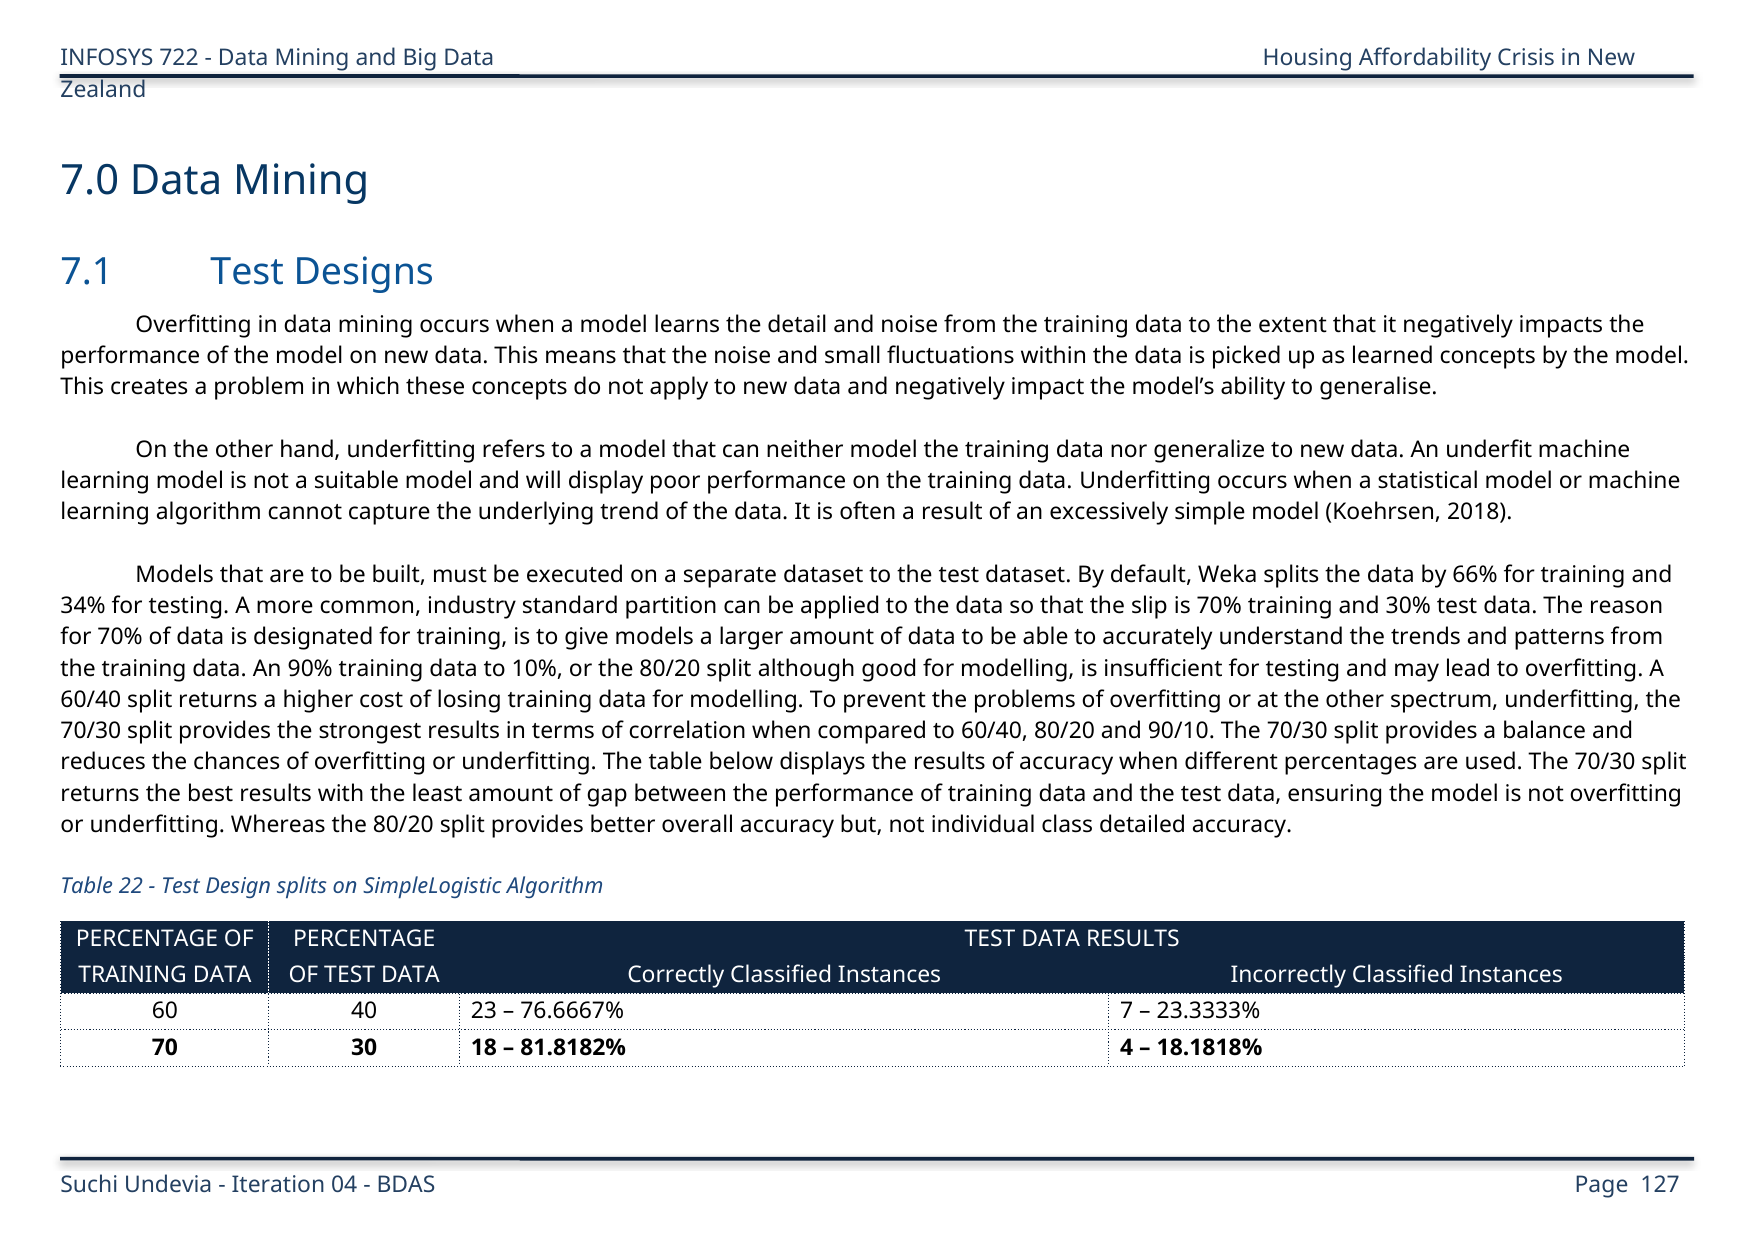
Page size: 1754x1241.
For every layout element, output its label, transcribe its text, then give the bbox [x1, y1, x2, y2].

subtitle 7.1 Test Designs [60, 244, 1694, 295]
text Table 22 - Test Design splits on SimpleLogistic Algorithm [60, 870, 1694, 900]
table_cell 7 – 23.3333% [1109, 993, 1684, 1029]
table_cell 40 [269, 993, 459, 1029]
table_cell 60 [61, 993, 268, 1029]
table_header TEST DATA RESULTS [459, 921, 1684, 957]
table_cell 30 [269, 1029, 459, 1066]
table_header PERCENTAGE OF TRAINING DATA [61, 921, 268, 993]
table_cell Correctly Classified Instances [459, 957, 1109, 993]
text Models that are to be built, must be executed on a separate dataset to the test dataset. By default, Weka splits the data by 66% for training and 34% for testing. A more common, industry standard partition can be applied to the data so that the slip is 70% training and 30% test data. The reason for 70% of data is designated for training, is to give models a larger amount of data to be able to accurately understand the trends and patterns from the training data. An 90% training data to 10%, or the 80/20 split although good for modelling, is insufficient for testing and may lead to overfitting. A 60/40 split returns a higher cost of losing training data for modelling. To prevent the problems of overfitting or at the other spectrum, underfitting, the 70/30 split provides the strongest results in terms of correlation when compared to 60/40, 80/20 and 90/10. The 70/30 split provides a balance and reduces the chances of overfitting or underfitting. The table below displays the results of accuracy when different percentages are used. The 70/30 split returns the best results with the least amount of gap between the performance of training data and the test data, ensuring the model is not overfitting or underfitting. Whereas the 80/20 split provides better overall accuracy but, not individual class detailed accuracy. [60, 558, 1694, 839]
table_header PERCENTAGE OF TEST DATA [269, 921, 459, 993]
text On the other hand, underfitting refers to a model that can neither model the training data nor generalize to new data. An underfit machine learning model is not a suitable model and will display poor performance on the training data. Underfitting occurs when a statistical model or machine learning algorithm cannot capture the underlying trend of the data. It is often a result of an excessively simple model (Koehrsen, 2018). [60, 433, 1694, 527]
text Overfitting in data mining occurs when a model learns the detail and noise from the training data to the extent that it negatively impacts the performance of the model on new data. This means that the noise and small fluctuations within the data is picked up as learned concepts by the model. This creates a problem in which these concepts do not apply to new data and negatively impact the model’s ability to generalise. [60, 308, 1694, 402]
subtitle 7.0 Data Mining [60, 150, 1694, 207]
table_cell 4 – 18.1818% [1109, 1029, 1684, 1066]
table_cell 23 – 76.6667% [459, 993, 1109, 1029]
table_cell 70 [61, 1029, 268, 1066]
table_cell Incorrectly Classified Instances [1109, 957, 1684, 993]
table_cell 18 – 81.8182% [459, 1029, 1109, 1066]
